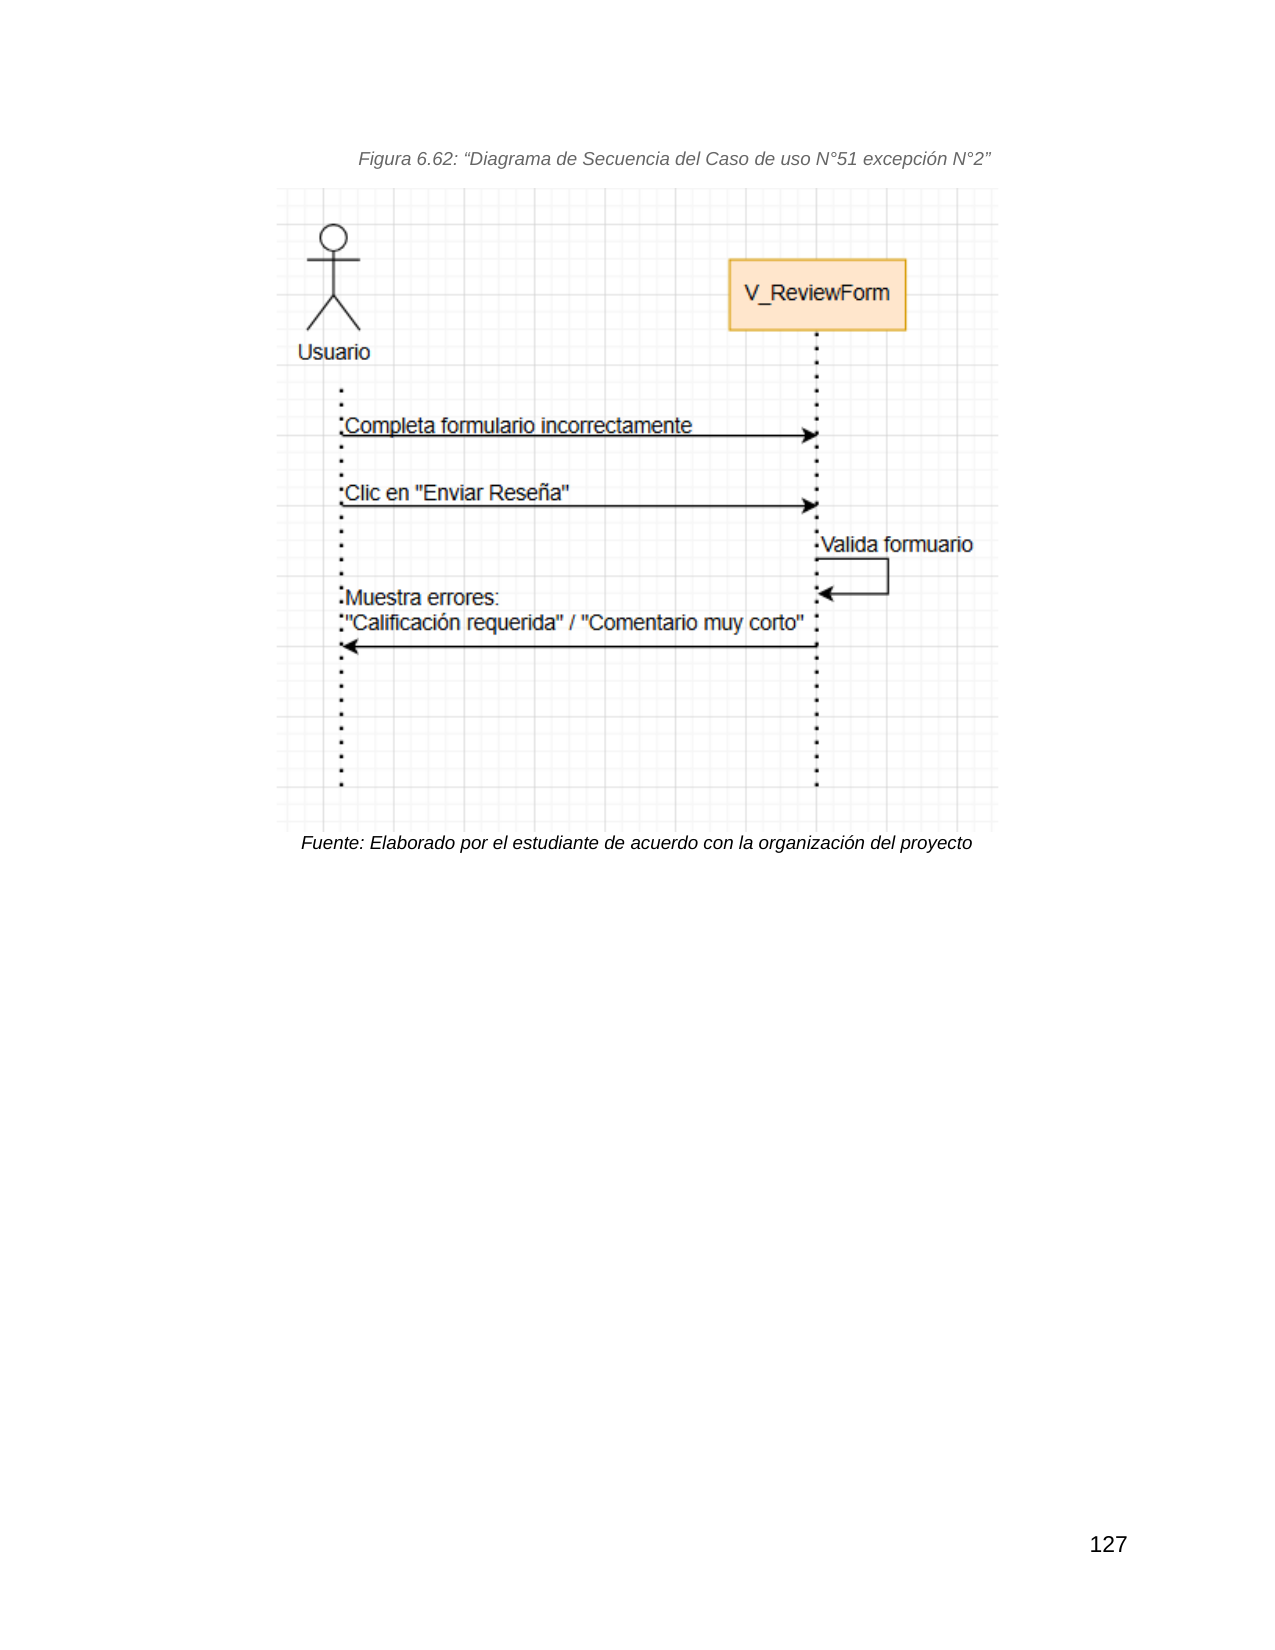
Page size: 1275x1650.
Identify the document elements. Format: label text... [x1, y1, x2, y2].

picture [276, 188, 999, 832]
text Fuente: Elaborado por el estudiante de acuerdo con la organización del proyecto [148, 832, 1127, 853]
subtitle Figura 6.62: “Diagrama de Secuencia del Caso de uso N°51 excepción N°2” [223, 148, 1127, 169]
